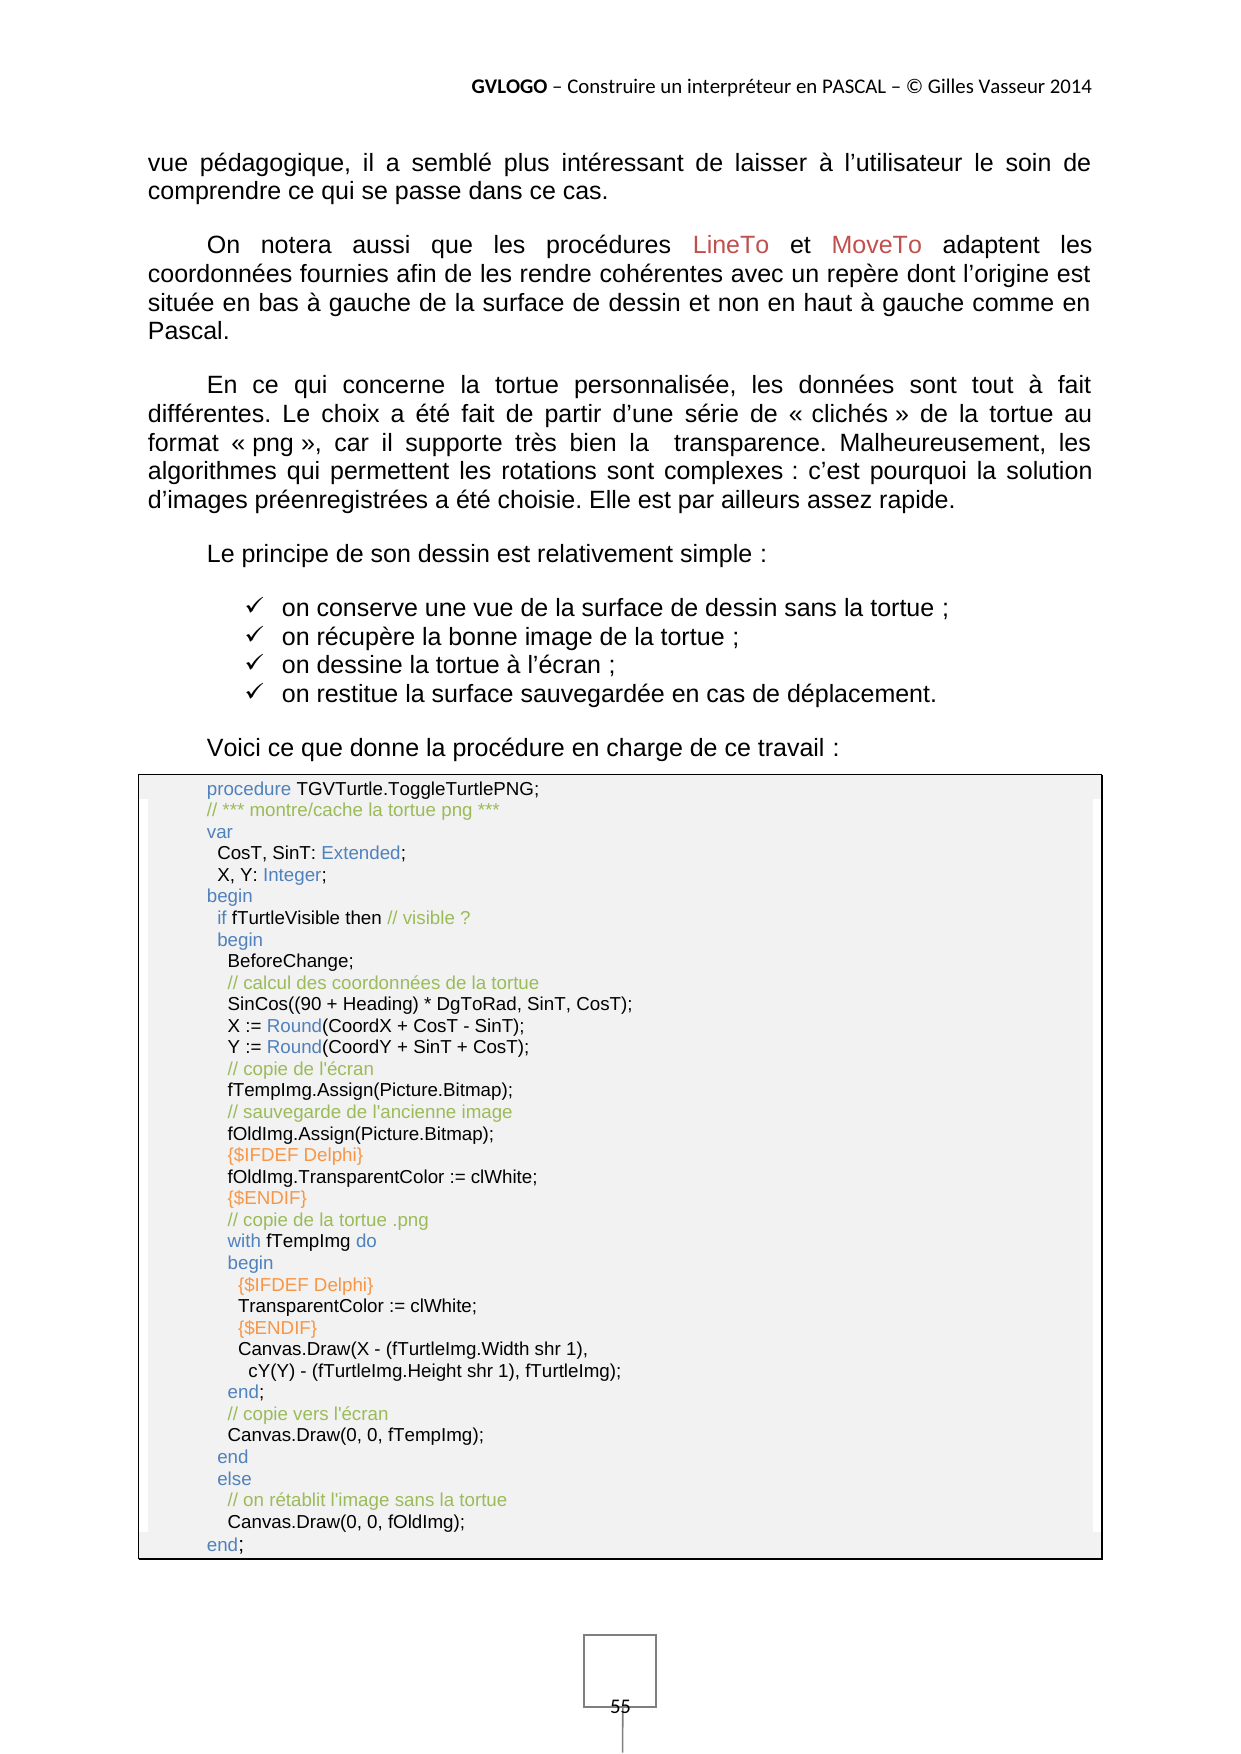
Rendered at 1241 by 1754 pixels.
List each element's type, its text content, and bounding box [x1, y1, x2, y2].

text // copie vers l'écran [148, 1403, 1093, 1424]
text end [148, 1446, 1093, 1467]
text fTempImg.Assign(Picture.Bitmap); [148, 1079, 1093, 1101]
text {$ENDIF} [148, 1187, 1093, 1209]
text SinCos((90 + Heading) * DgToRad, SinT, CosT); [148, 993, 1093, 1014]
text {$IFDEF Delphi} [148, 1273, 1093, 1295]
text En ce qui concerne la tortue personnalisée, les données sont tout à fait différentes. Le choix a été fait de partir d’une série de « clichés » de la tortue au format « png », car il supporte très bien la transparence. Malheureusement, les algorithmes qui permettent les rotations sont complexes : c’est pourquoi la solution d’images préenregistrées a été choisie. Elle est par ailleurs assez rapide. [148, 370, 1093, 514]
text Canvas.Draw(0, 0, fTempImg); [148, 1424, 1093, 1446]
text // on rétablit l'image sans la tortue [148, 1489, 1093, 1511]
text var [148, 821, 1093, 842]
text Le principe de son dessin est relativement simple : [148, 539, 1093, 568]
text if fTurtleVisible then // visible ? [148, 907, 1093, 928]
text end; [139, 1529, 1101, 1558]
text Y := Round(CoordY + SinT + CosT); [148, 1036, 1093, 1058]
text TransparentColor := clWhite; [148, 1295, 1093, 1316]
text Canvas.Draw(0, 0, fOldImg); [148, 1511, 1093, 1529]
text On notera aussi que les procédures LineTo et MoveTo adaptent les coordonnées fournies afin de les rendre cohérentes avec un repère dont l’origine est située en bas à gauche de la surface de dessin et non en haut à gauche comme en Pascal. [148, 230, 1093, 345]
text // copie de l'écran [148, 1058, 1093, 1079]
text fOldImg.Assign(Picture.Bitmap); [148, 1122, 1093, 1144]
text X, Y: Integer; [148, 864, 1093, 885]
text begin [148, 885, 1093, 907]
text with fTempImg do [148, 1230, 1093, 1252]
list on conserve une vue de la surface de dessin sans la tortue ; [244, 593, 1093, 621]
text cY(Y) - (fTurtleImg.Height shr 1), fTurtleImg); [148, 1359, 1093, 1381]
list on récupère la bonne image de la tortue ; [244, 621, 1093, 650]
text // copie de la tortue .png [148, 1209, 1093, 1230]
text begin [148, 1252, 1093, 1273]
text X := Round(CoordX + CosT - SinT); [148, 1014, 1093, 1036]
text BeforeChange; [148, 950, 1093, 971]
text // calcul des coordonnées de la tortue [148, 971, 1093, 993]
text procedure TGVTurtle.ToggleTurtlePNG; [139, 775, 1101, 799]
text {$IFDEF Delphi} [148, 1144, 1093, 1166]
text end; [148, 1381, 1093, 1403]
list on restitue la surface sauvegardée en cas de déplacement. [244, 679, 1093, 708]
text Canvas.Draw(X - (fTurtleImg.Width shr 1), [148, 1338, 1093, 1359]
text else [148, 1467, 1093, 1489]
text fOldImg.TransparentColor := clWhite; [148, 1166, 1093, 1187]
text // *** montre/cache la tortue png *** [148, 799, 1093, 821]
text CosT, SinT: Extended; [148, 842, 1093, 864]
text Voici ce que donne la procédure en charge de ce travail : [148, 733, 1093, 762]
text begin [148, 928, 1093, 950]
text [148, 148, 1093, 205]
list on dessine la tortue à l’écran ; [244, 650, 1093, 679]
text // sauvegarde de l'ancienne image [148, 1101, 1093, 1122]
text {$ENDIF} [148, 1316, 1093, 1338]
